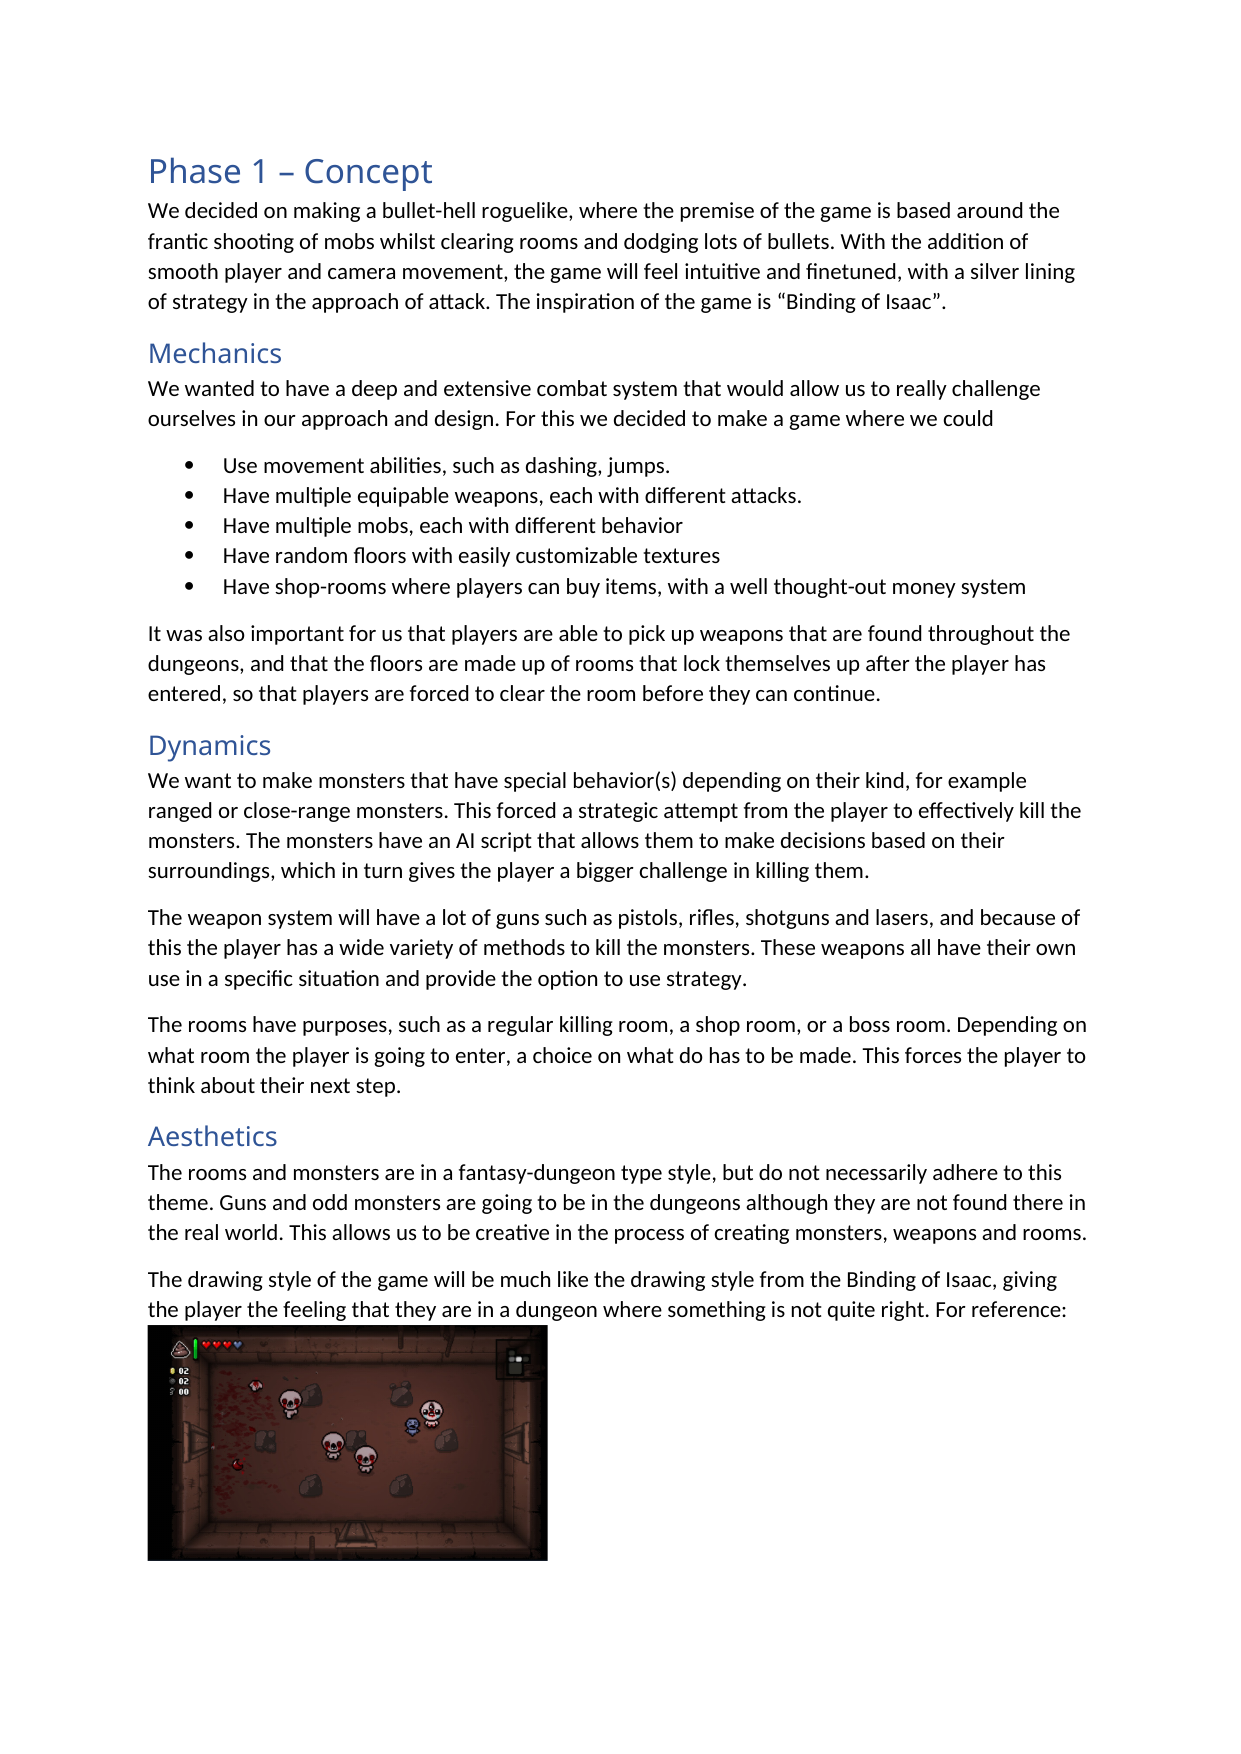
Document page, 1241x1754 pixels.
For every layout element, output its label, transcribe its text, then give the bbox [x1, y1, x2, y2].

picture [147, 1325, 548, 1561]
list Have multiple equipable weapons, each with different attacks. [185, 481, 1093, 509]
subtitle Aesthetics [148, 1118, 1093, 1155]
text The rooms and monsters are in a fantasy-dungeon type style, but do not necessarily adhere to this theme. Guns and odd monsters are going to be in the dungeons although they are not found there in the real world. This allows us to be creative in the process of creating monsters, weapons and rooms. [148, 1158, 1093, 1246]
subtitle Dynamics [148, 726, 1093, 763]
list Use movement abilities, such as dashing, jumps. [185, 451, 1093, 479]
list Have random floors with easily customizable textures [185, 542, 1093, 569]
text We want to make monsters that have special behavior(s) depending on their kind, for example ranged or close-range monsters. This forced a strategic attempt from the player to effectively kill the monsters. The monsters have an AI script that allows them to make decisions based on their surroundings, which in turn gives the player a bigger challenge in killing them. [148, 766, 1093, 884]
text The weapon system will have a lot of guns such as pistols, rifles, shotguns and lasers, and because of this the player has a wide variety of methods to kill the monsters. These weapons all have their own use in a specific situation and provide the option to use strategy. [148, 903, 1093, 992]
text We wanted to have a deep and extensive combat system that would allow us to really challenge ourselves in our approach and design. For this we decided to make a game where we could [148, 374, 1093, 432]
list Have shop-rooms where players can buy items, with a well thought-out money system [185, 572, 1093, 600]
text It was also important for us that players are able to pick up weapons that are found throughout the dungeons, and that the floors are made up of rooms that lock themselves up after the player has entered, so that players are forced to clear the room before they can continue. [148, 619, 1093, 707]
text We decided on making a bullet-hell roguelike, where the premise of the game is based around the frantic shooting of mobs whilst clearing rooms and dodging lots of bullets. With the addition of smooth player and camera movement, the game will feel intuitive and finetuned, with a silver lining of strategy in the approach of attack. The inspiration of the game is “Binding of Isaac”. [148, 197, 1093, 315]
subtitle Phase 1 – Concept [148, 148, 1093, 193]
subtitle Mechanics [148, 334, 1093, 371]
list Have multiple mobs, each with different behavior [185, 511, 1093, 539]
text The rooms have purposes, such as a regular killing room, a shop room, or a boss room. Depending on what room the player is going to enter, a choice on what do has to be made. This forces the player to think about their next step. [148, 1011, 1093, 1099]
